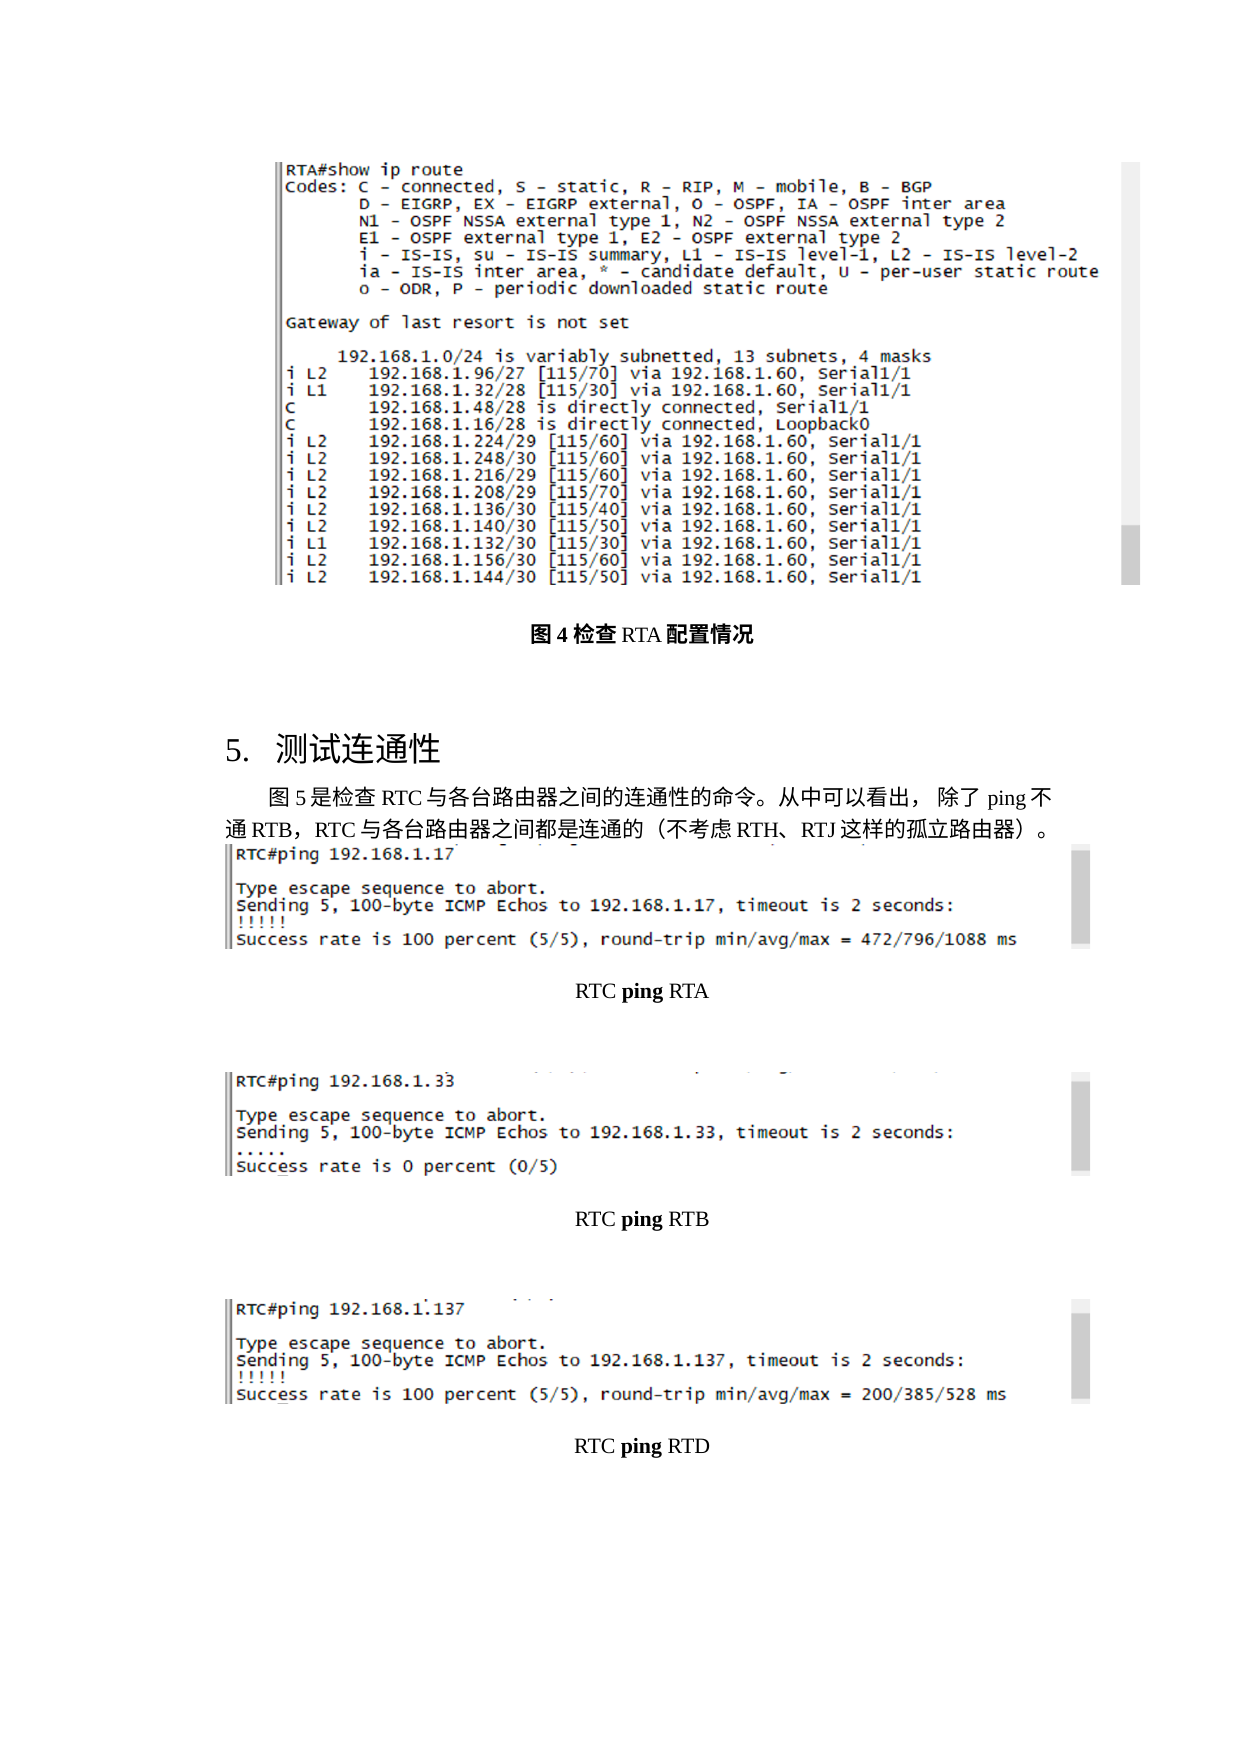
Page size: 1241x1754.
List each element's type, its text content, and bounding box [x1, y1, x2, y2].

picture [275, 162, 1141, 585]
picture [225, 1299, 1091, 1404]
text RTC ping RTD [187, 1429, 1053, 1462]
text 图5是检查RTC与各台路由器之间的连通性的命令。从中可以看出， 除了ping不通RTB，RTC与各台路由器之间都是连通的（不考虑RTH、RTJ这样的孤立路由器）。 [225, 779, 1053, 844]
picture [225, 844, 1091, 949]
text 5. 测试连通性 [225, 714, 1053, 779]
text 图4 检查RTA配置情况 [187, 617, 1053, 649]
text RTC ping RTB [187, 1202, 1053, 1234]
picture [225, 1072, 1091, 1176]
text RTC ping RTA [187, 974, 1053, 1007]
